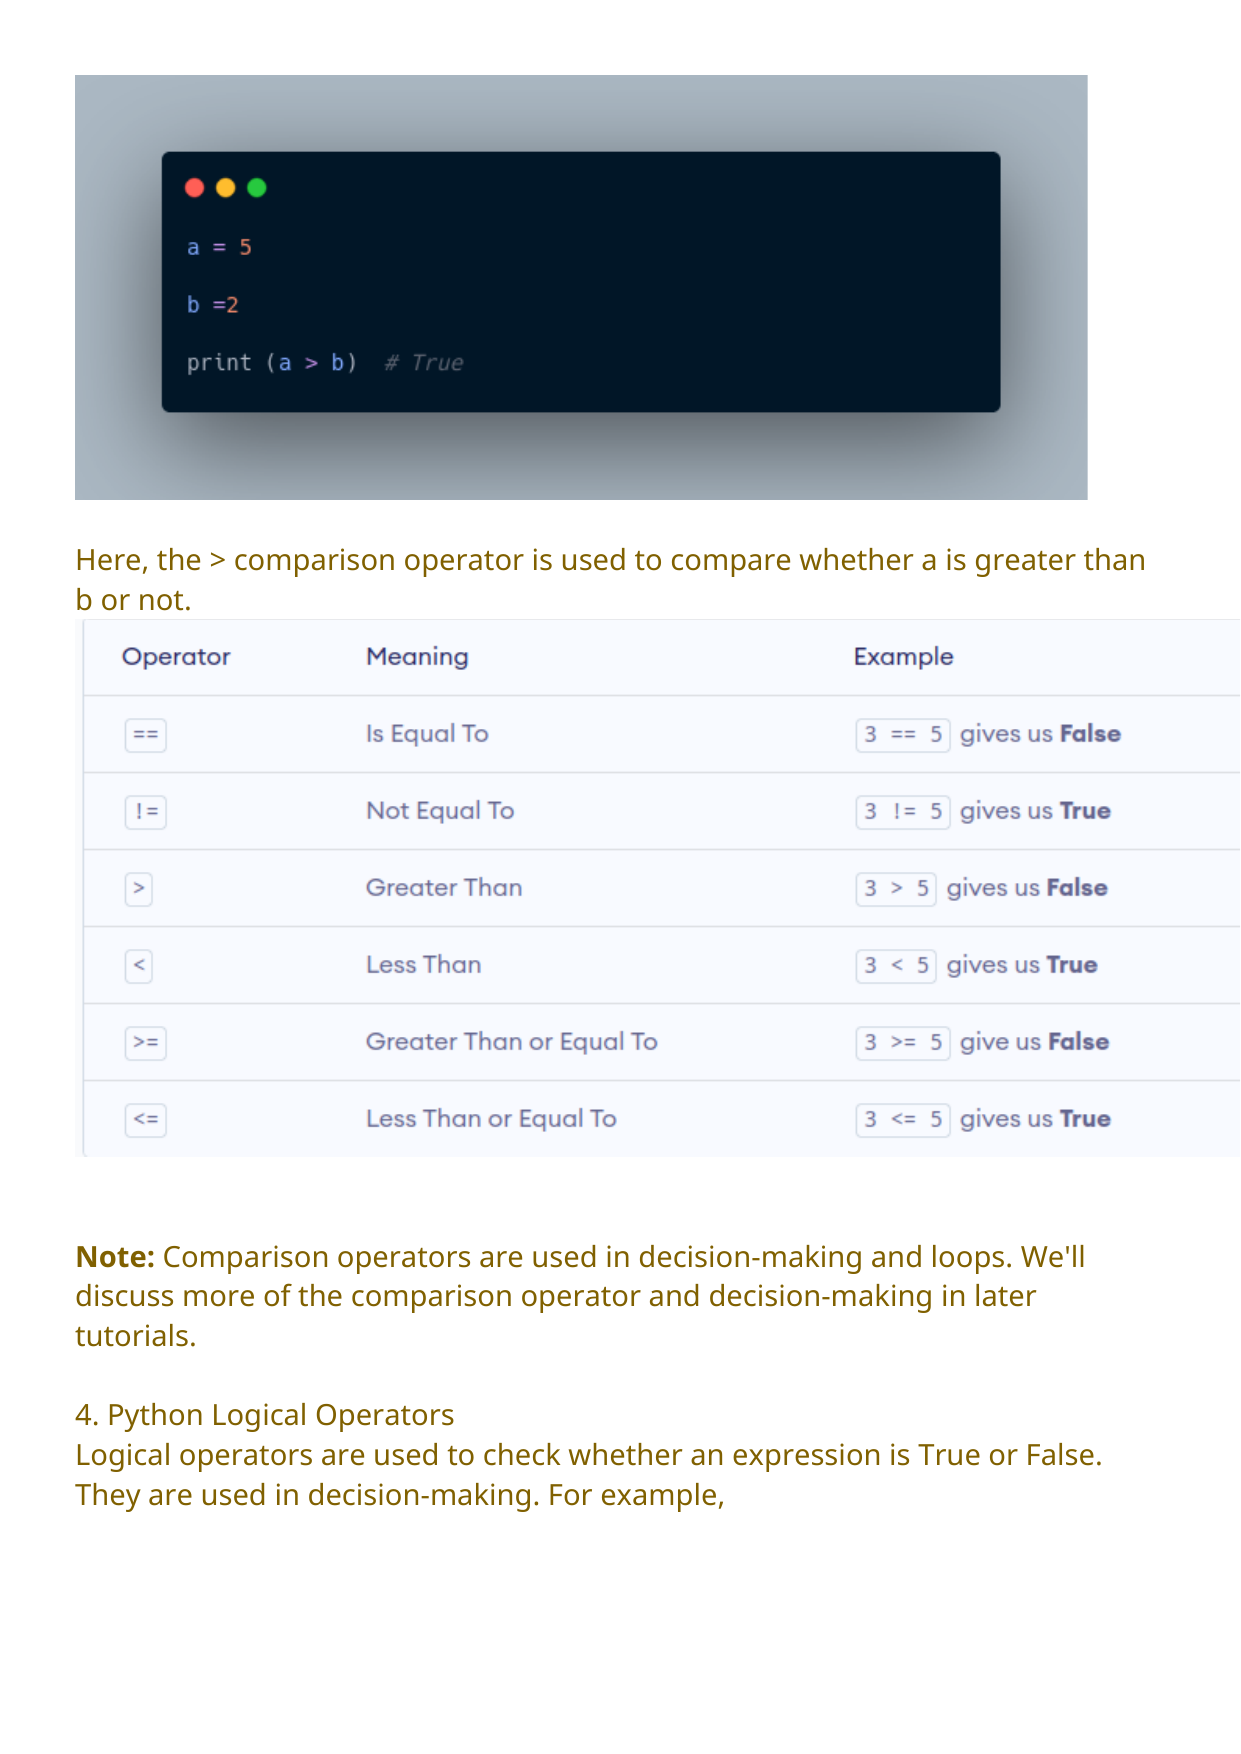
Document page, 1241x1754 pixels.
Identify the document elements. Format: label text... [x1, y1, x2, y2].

text Logical operators are used to check whether an expression is True or False. They are used in decision-making. For example, [75, 1434, 1165, 1514]
text Note: Comparison operators are used in decision-making and loops. We'll discuss more of the comparison operator and decision-making in later tutorials. [75, 1236, 1165, 1355]
picture [75, 619, 1241, 1157]
text Here, the > comparison operator is used to compare whether a is greater than b or not. [75, 540, 1165, 619]
picture [75, 75, 1088, 500]
subtitle 4. Python Logical Operators [75, 1395, 1165, 1434]
